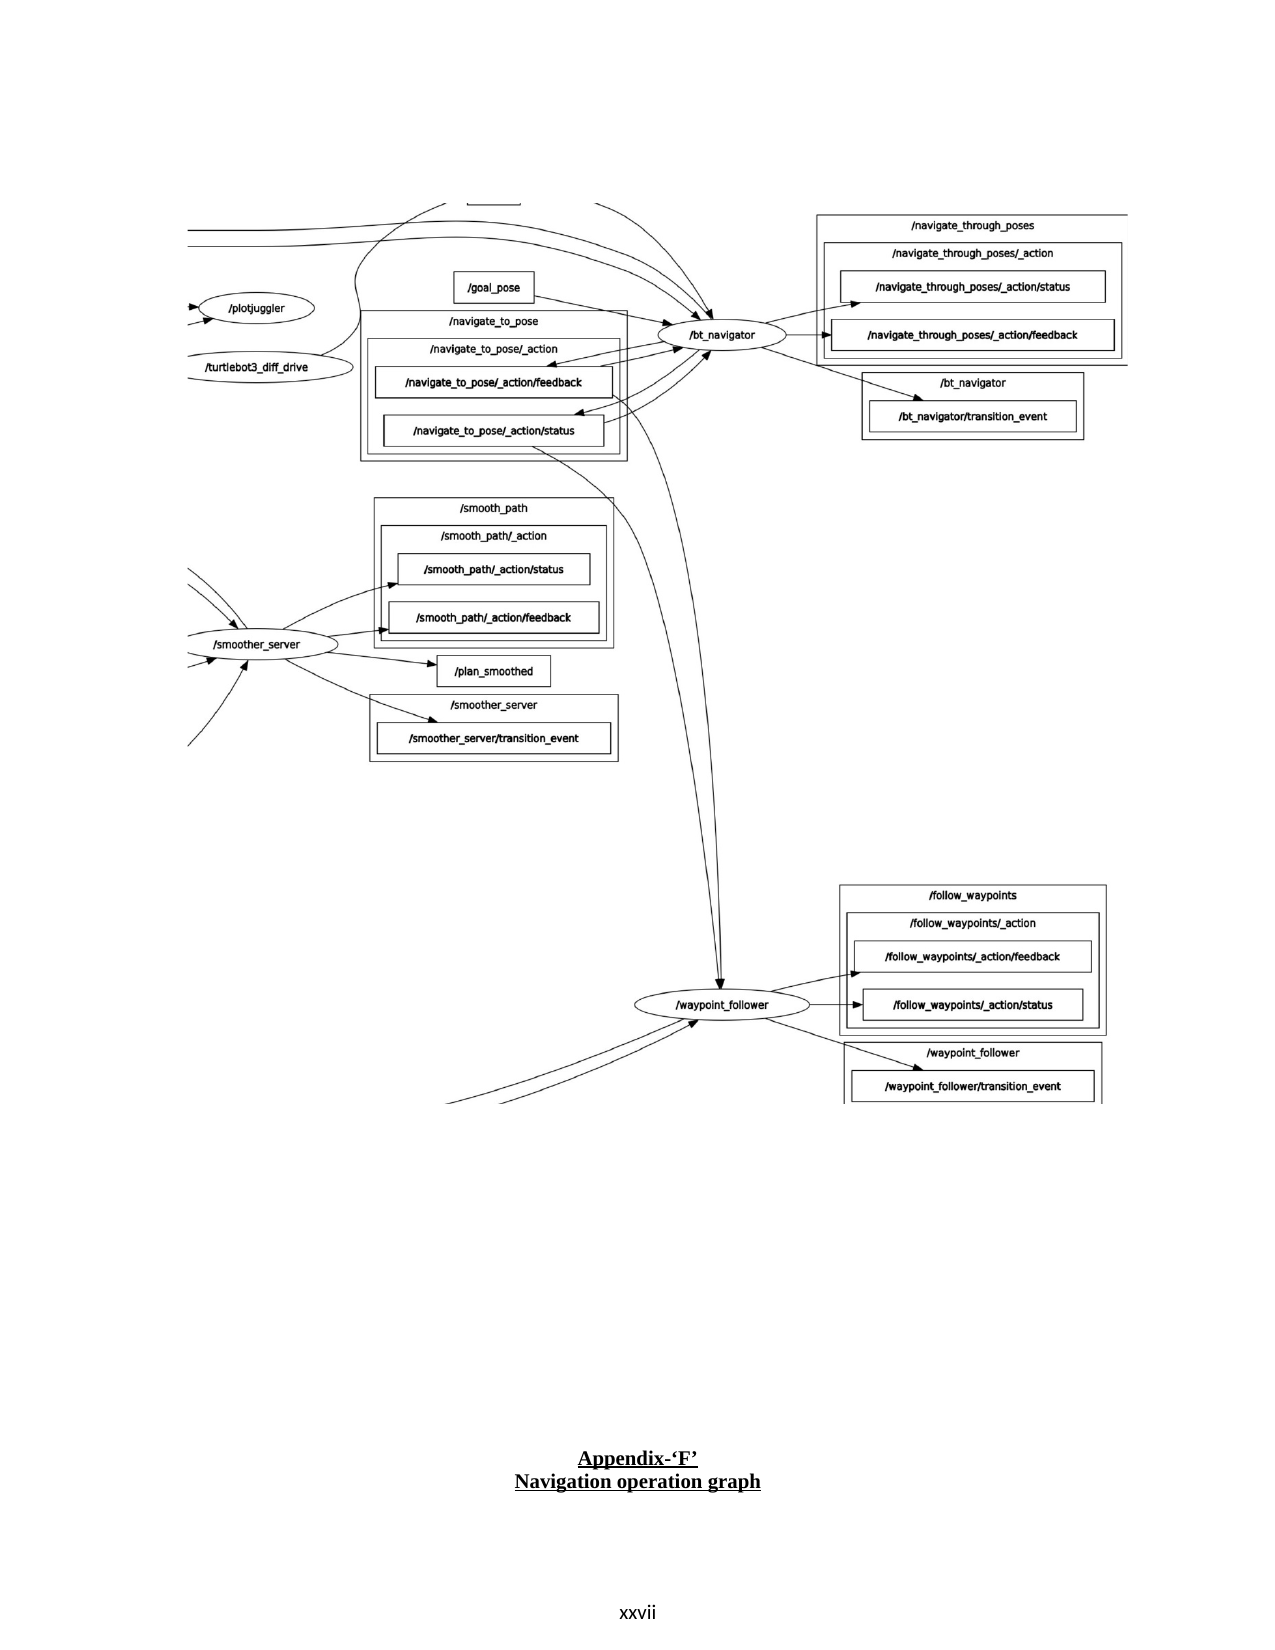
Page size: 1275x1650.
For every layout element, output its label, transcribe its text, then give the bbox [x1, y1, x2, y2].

text Appendix-‘F’ [112, 1445, 1162, 1469]
text Navigation operation graph [112, 1469, 1162, 1493]
picture [187, 203, 1128, 1104]
